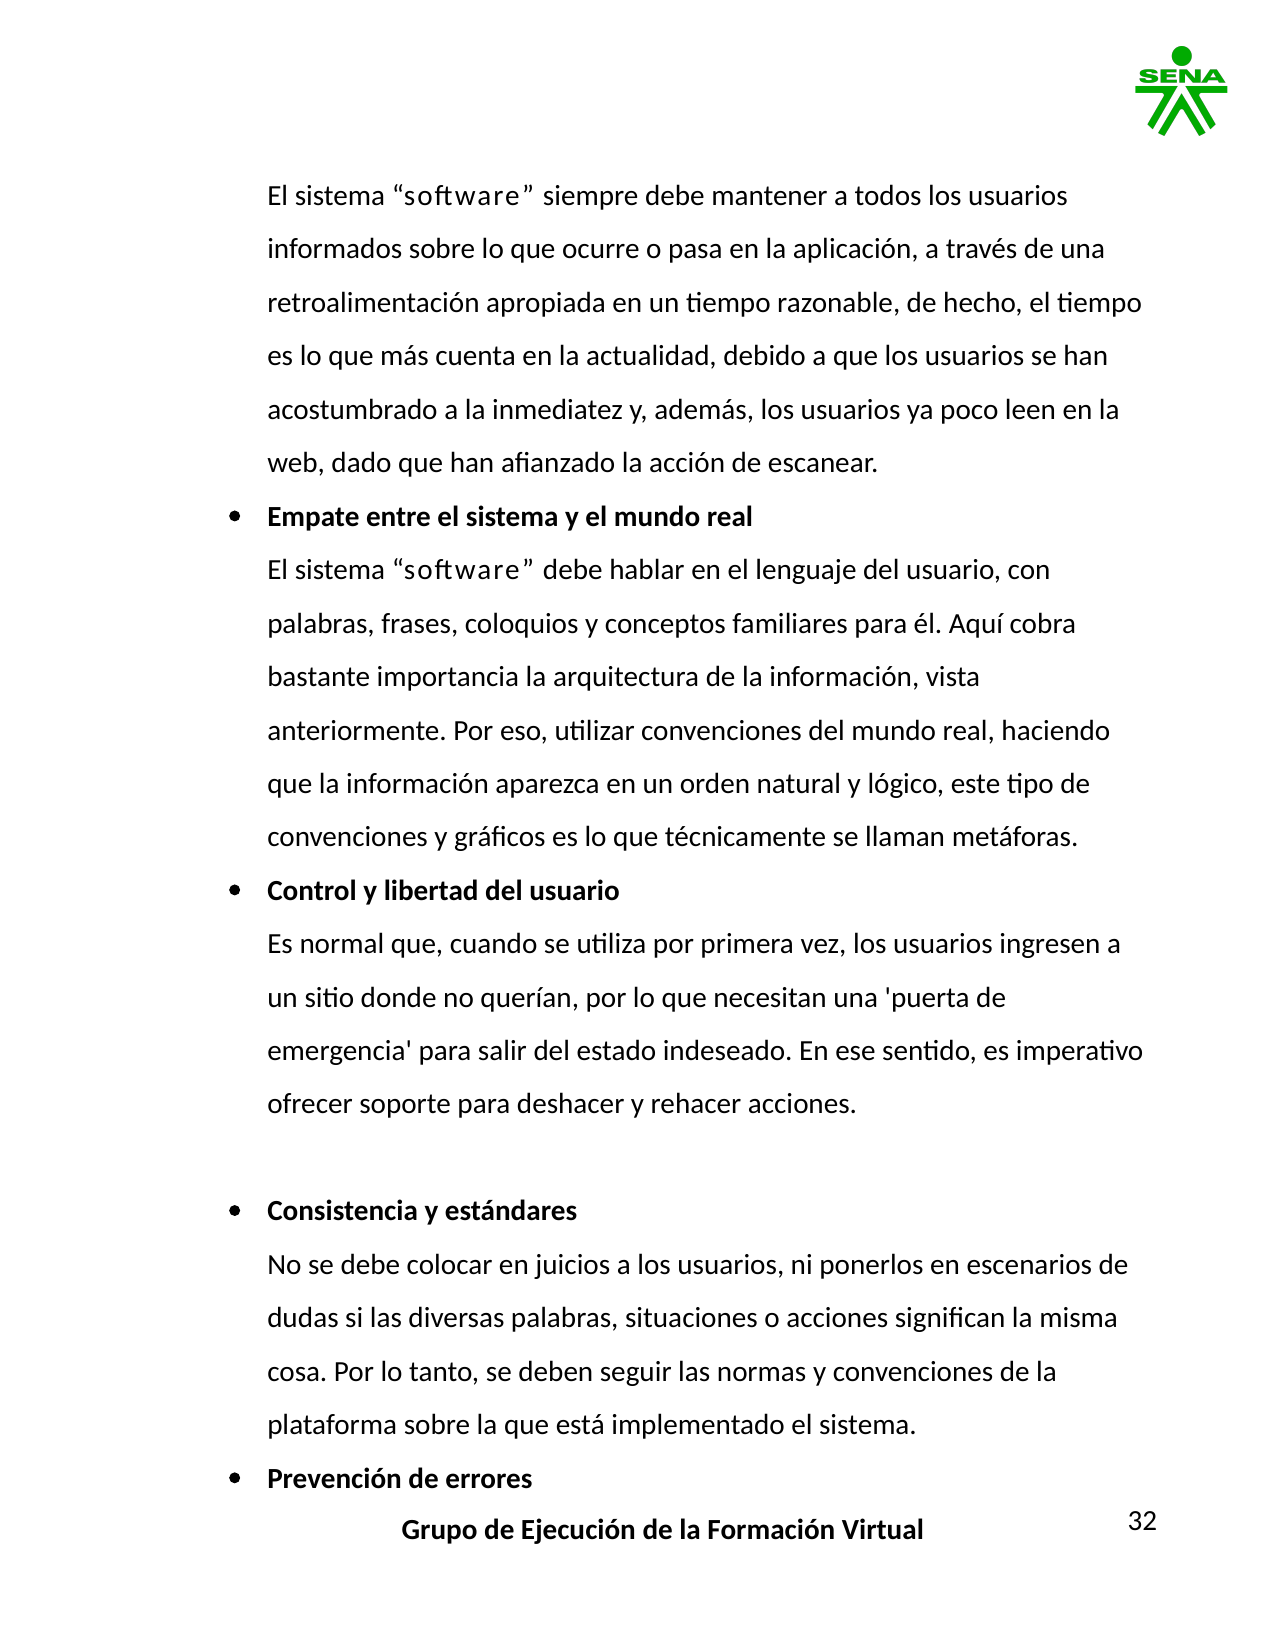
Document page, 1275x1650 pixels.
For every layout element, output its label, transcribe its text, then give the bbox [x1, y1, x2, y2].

list El sistema “software” debe hablar en el lenguaje del usuario, con palabras, frases, coloquios y conceptos familiares para él. Aquí cobra bastante importancia la arquitectura de la información, vista anteriormente. Por eso, utilizar convenciones del mundo real, haciendo que la información aparezca en un orden natural y lógico, este tipo de convenciones y gráficos es lo que técnicamente se llaman metáforas. [267, 551, 1157, 854]
list Control y libertad del usuario [229, 872, 1157, 907]
list Consistencia y estándares [229, 1192, 1157, 1228]
list Es normal que, cuando se utiliza por primera vez, los usuarios ingresen a un sitio donde no querían, por lo que necesitan una 'puerta de emergencia' para salir del estado indeseado. En ese sentido, es imperativo ofrecer soporte para deshacer y rehacer acciones. [267, 925, 1157, 1121]
list Prevención de errores [229, 1460, 1157, 1495]
list No se debe colocar en juicios a los usuarios, ni ponerlos en escenarios de dudas si las diversas palabras, situaciones o acciones significan la misma cosa. Por lo tanto, se deben seguir las normas y convenciones de la plataforma sobre la que está implementado el sistema. [267, 1246, 1157, 1442]
picture [1135, 46, 1228, 136]
list El sistema “software” siempre debe mantener a todos los usuarios informados sobre lo que ocurre o pasa en la aplicación, a través de una retroalimentación apropiada en un tiempo razonable, de hecho, el tiempo es lo que más cuenta en la actualidad, debido a que los usuarios se han acostumbrado a la inmediatez y, además, los usuarios ya poco leen en la web, dado que han afianzado la acción de escanear. [267, 177, 1157, 480]
list Empate entre el sistema y el mundo real [229, 498, 1157, 533]
